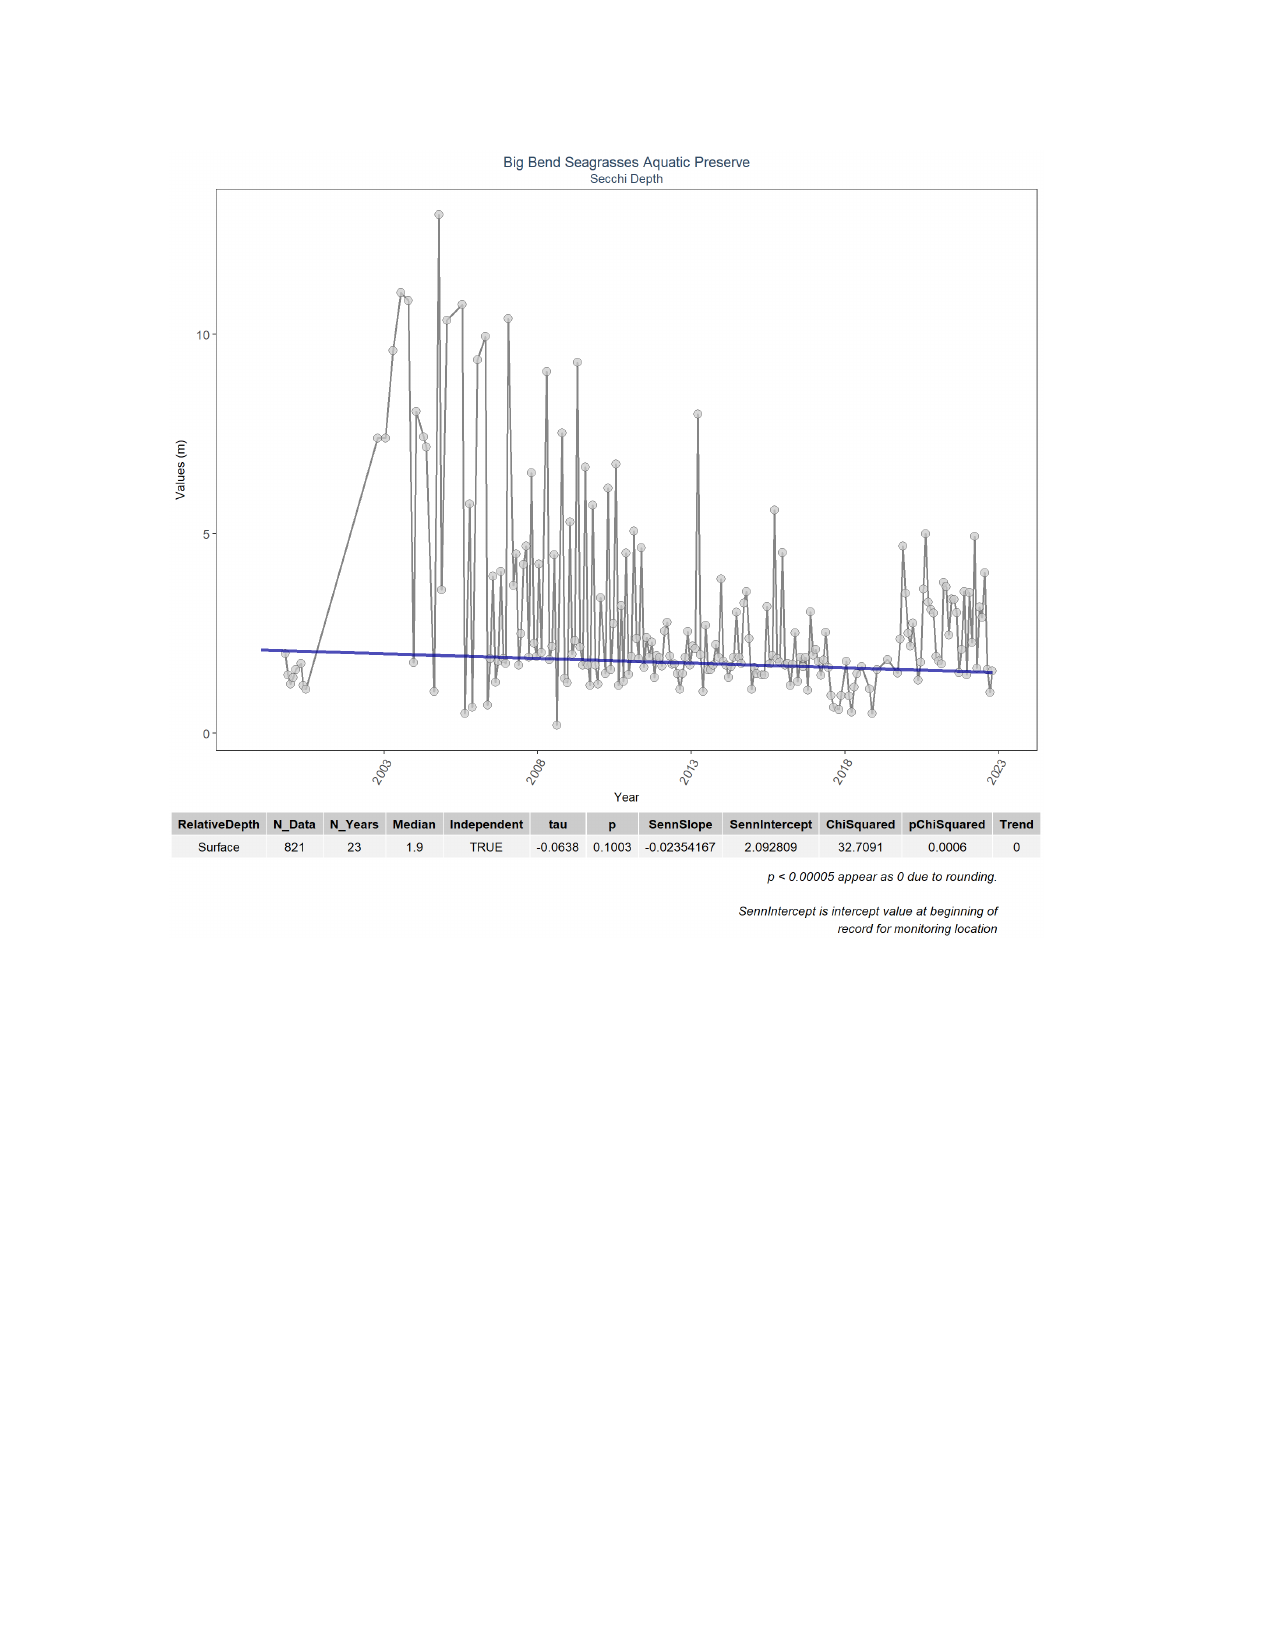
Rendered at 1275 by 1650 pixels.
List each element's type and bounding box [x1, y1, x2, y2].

picture [168, 150, 1044, 938]
